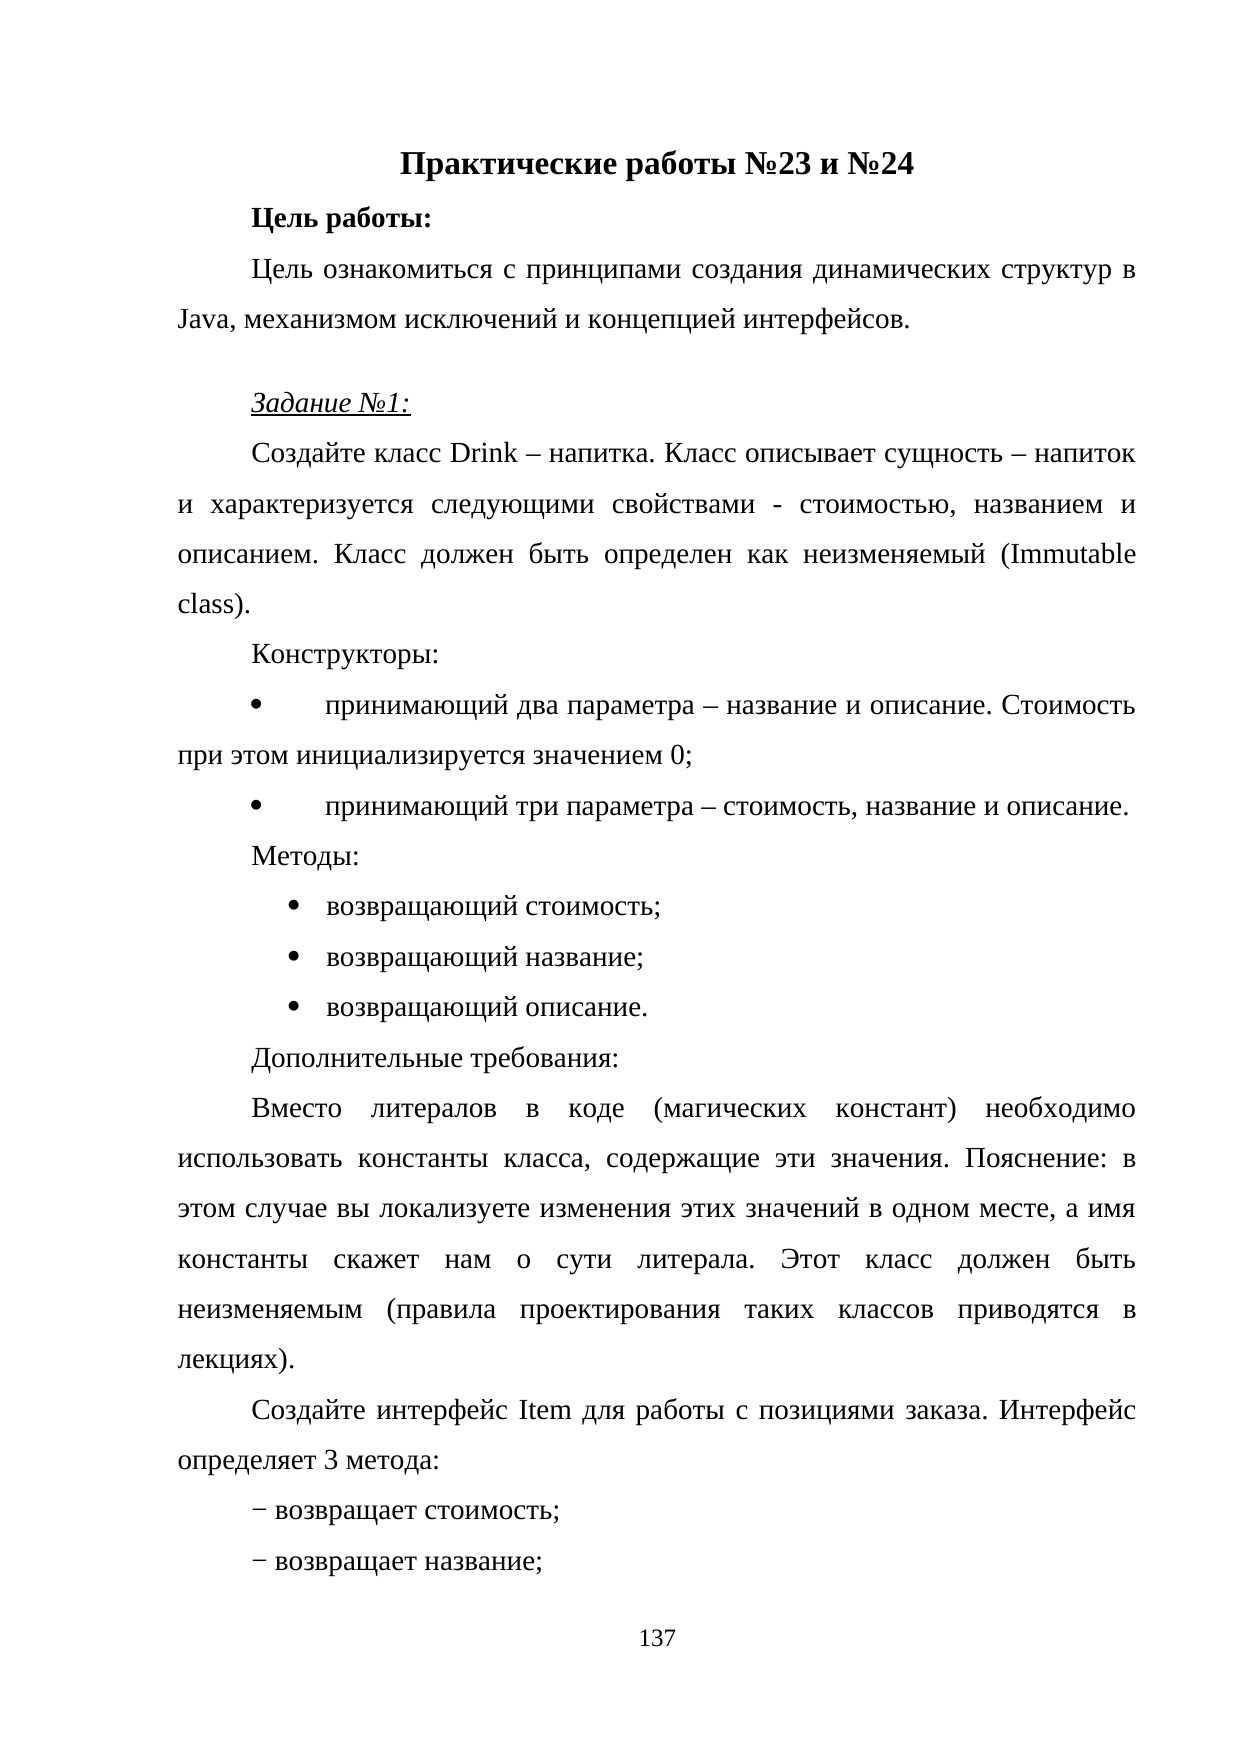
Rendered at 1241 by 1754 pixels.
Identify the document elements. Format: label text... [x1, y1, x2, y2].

list принимающий три параметра – стоимость, название и описание. [177, 788, 1137, 821]
text Создайте интерфейс Item для работы с позициями заказа. Интерфейс определяет 3 метода: [177, 1392, 1137, 1476]
text Задание №1: [177, 385, 1137, 419]
list принимающий два параметра – название и описание. Стоимость при этом инициализируется значением 0; [177, 687, 1137, 771]
text Цель работы: [177, 201, 1137, 234]
text Конструкторы: [177, 637, 1137, 670]
text Цель ознакомиться с принципами создания динамических структур в Java, механизмом исключений и концепцией интерфейсов. [177, 251, 1137, 335]
list возвращающий название; [288, 939, 1137, 972]
list возвращающий описание. [288, 989, 1137, 1023]
text Вместо литералов в коде (магических констант) необходимо использовать константы класса, содержащие эти значения. Пояснение: в этом случае вы локализуете изменения этих значений в одном месте, а имя константы скажет нам о сути литерала. Этот класс должен быть неизменяемым (правила проектирования таких классов приводятся в лекциях). [177, 1090, 1137, 1375]
text − возвращает название; [177, 1543, 1137, 1576]
list возвращающий стоимость; [288, 888, 1137, 922]
text Создайте класс Drink – напитка. Класс описывает сущность – напиток и характеризуется следующими свойствами - стоимостью, названием и описанием. Класс должен быть определен как неизменяемый (Immutable class). [177, 435, 1137, 620]
text Дополнительные требования: [177, 1040, 1137, 1073]
subtitle Практические работы №23 и №24 [177, 143, 1137, 181]
text Методы: [177, 838, 1137, 872]
text − возвращает стоимость; [177, 1492, 1137, 1526]
